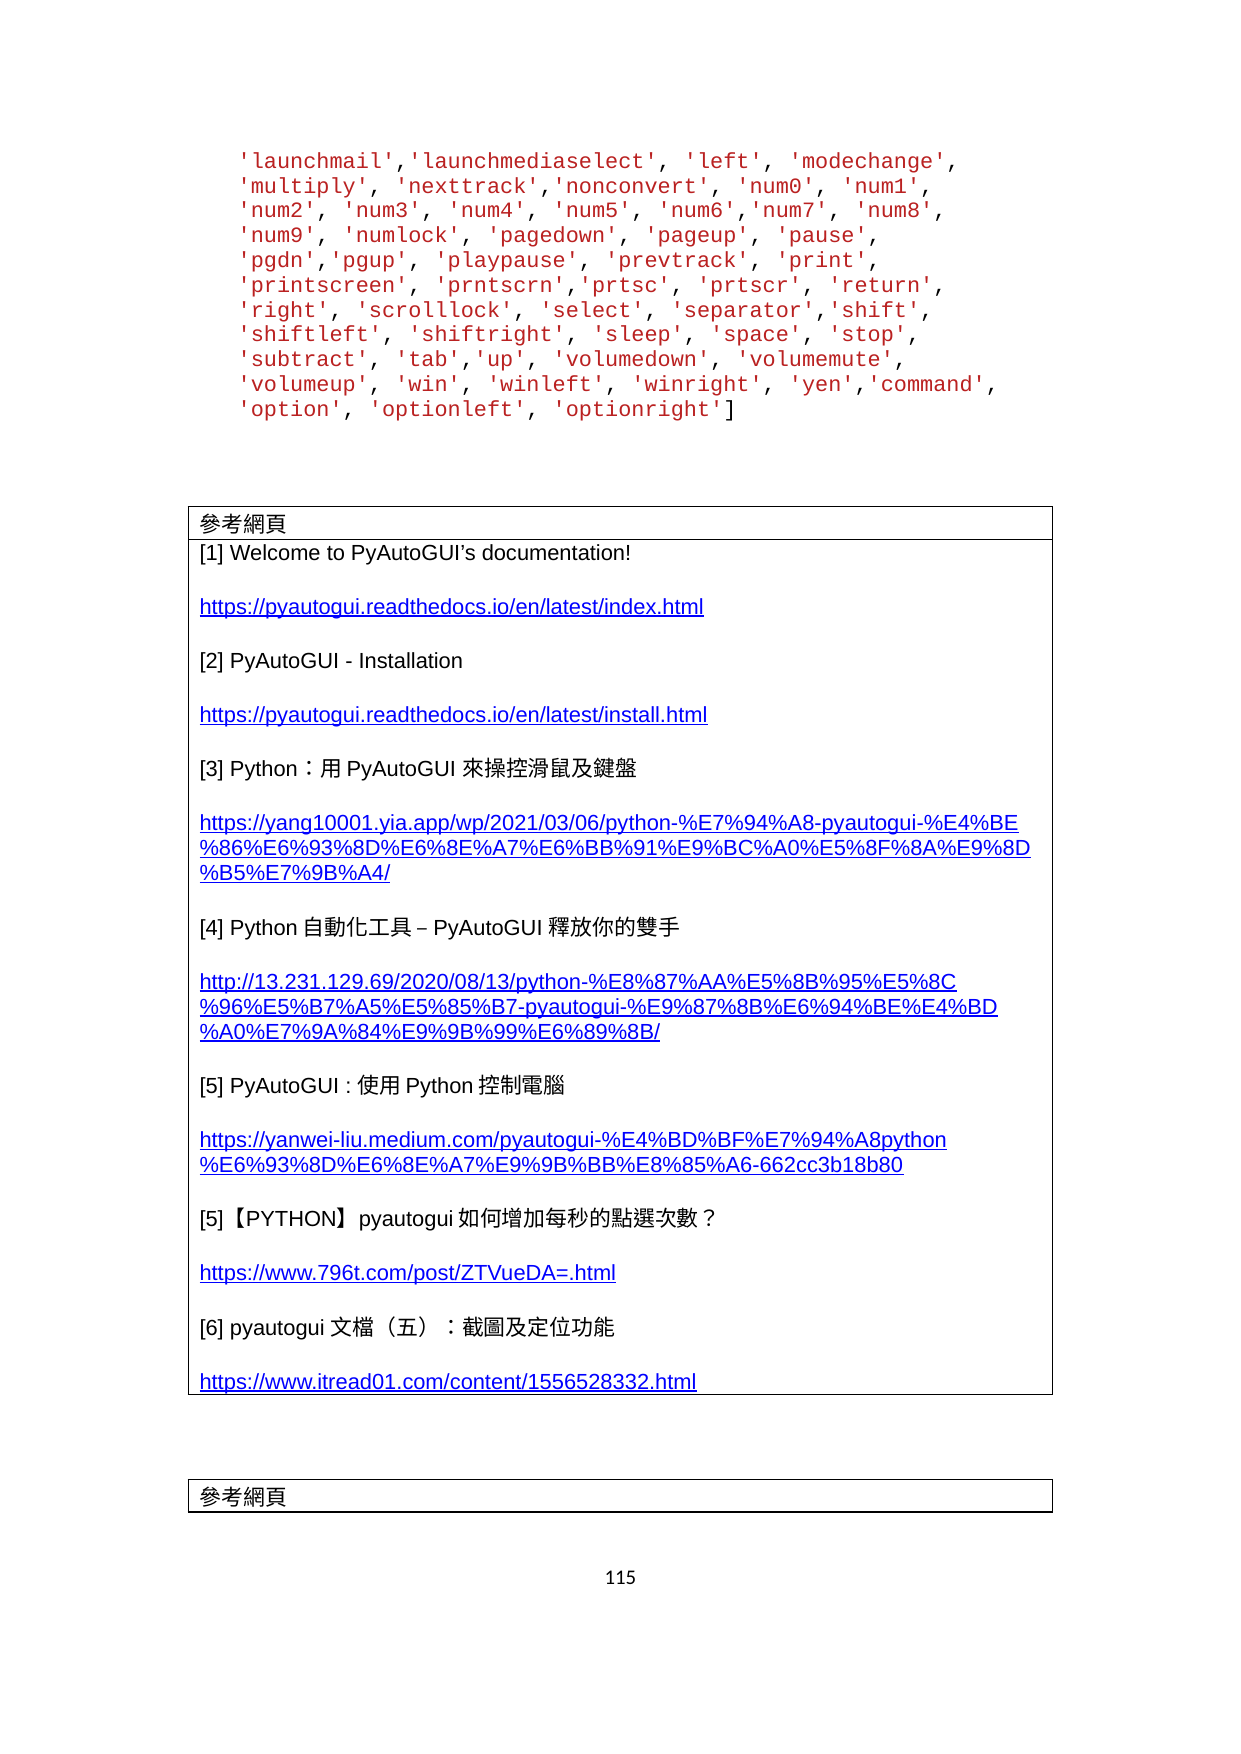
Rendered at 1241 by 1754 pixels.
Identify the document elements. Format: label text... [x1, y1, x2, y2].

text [237, 150, 1003, 423]
table_header 參考網頁 [189, 507, 1052, 539]
table_header 參考網頁 [189, 1480, 1052, 1511]
table_cell [1] Welcome to PyAutoGUI’s documentation! https://pyautogui.readthedocs.io/en/latest/index.html [2] PyAutoGUI - Installation https://pyautogui.readthedocs.io/en/latest/install.html [3] Python：用 PyAutoGUI 來操控滑鼠及鍵盤 https://yang10001.yia.app/wp/2021/03/06/python-%E7%94%A8-pyautogui-%E4%BE%86%E6%93%8D%E6%8E%A7%E6%BB%91%E9%BC%A0%E5%8F%8A%E9%8D%B5%E7%9B%A4/ [4] Python自動化工具 – PyAutoGUI 釋放你的雙手 http://13.231.129.69/2020/08/13/python-%E8%87%AA%E5%8B%95%E5%8C%96%E5%B7%A5%E5%85%B7-pyautogui-%E9%87%8B%E6%94%BE%E4%BD%A0%E7%9A%84%E9%9B%99%E6%89%8B/ [5] PyAutoGUI : 使用Python控制電腦 https://yanwei-liu.medium.com/pyautogui-%E4%BD%BF%E7%94%A8python%E6%93%8D%E6%8E%A7%E9%9B%BB%E8%85%A6-662cc3b18b80 [5]【PYTHON】pyautogui如何增加每秒的點選次數？ https://www.796t.com/post/ZTVueDA=.html [6] pyautogui 文檔（五）：截圖及定位功能 https://www.itread01.com/content/1556528332.html [189, 540, 1052, 1394]
